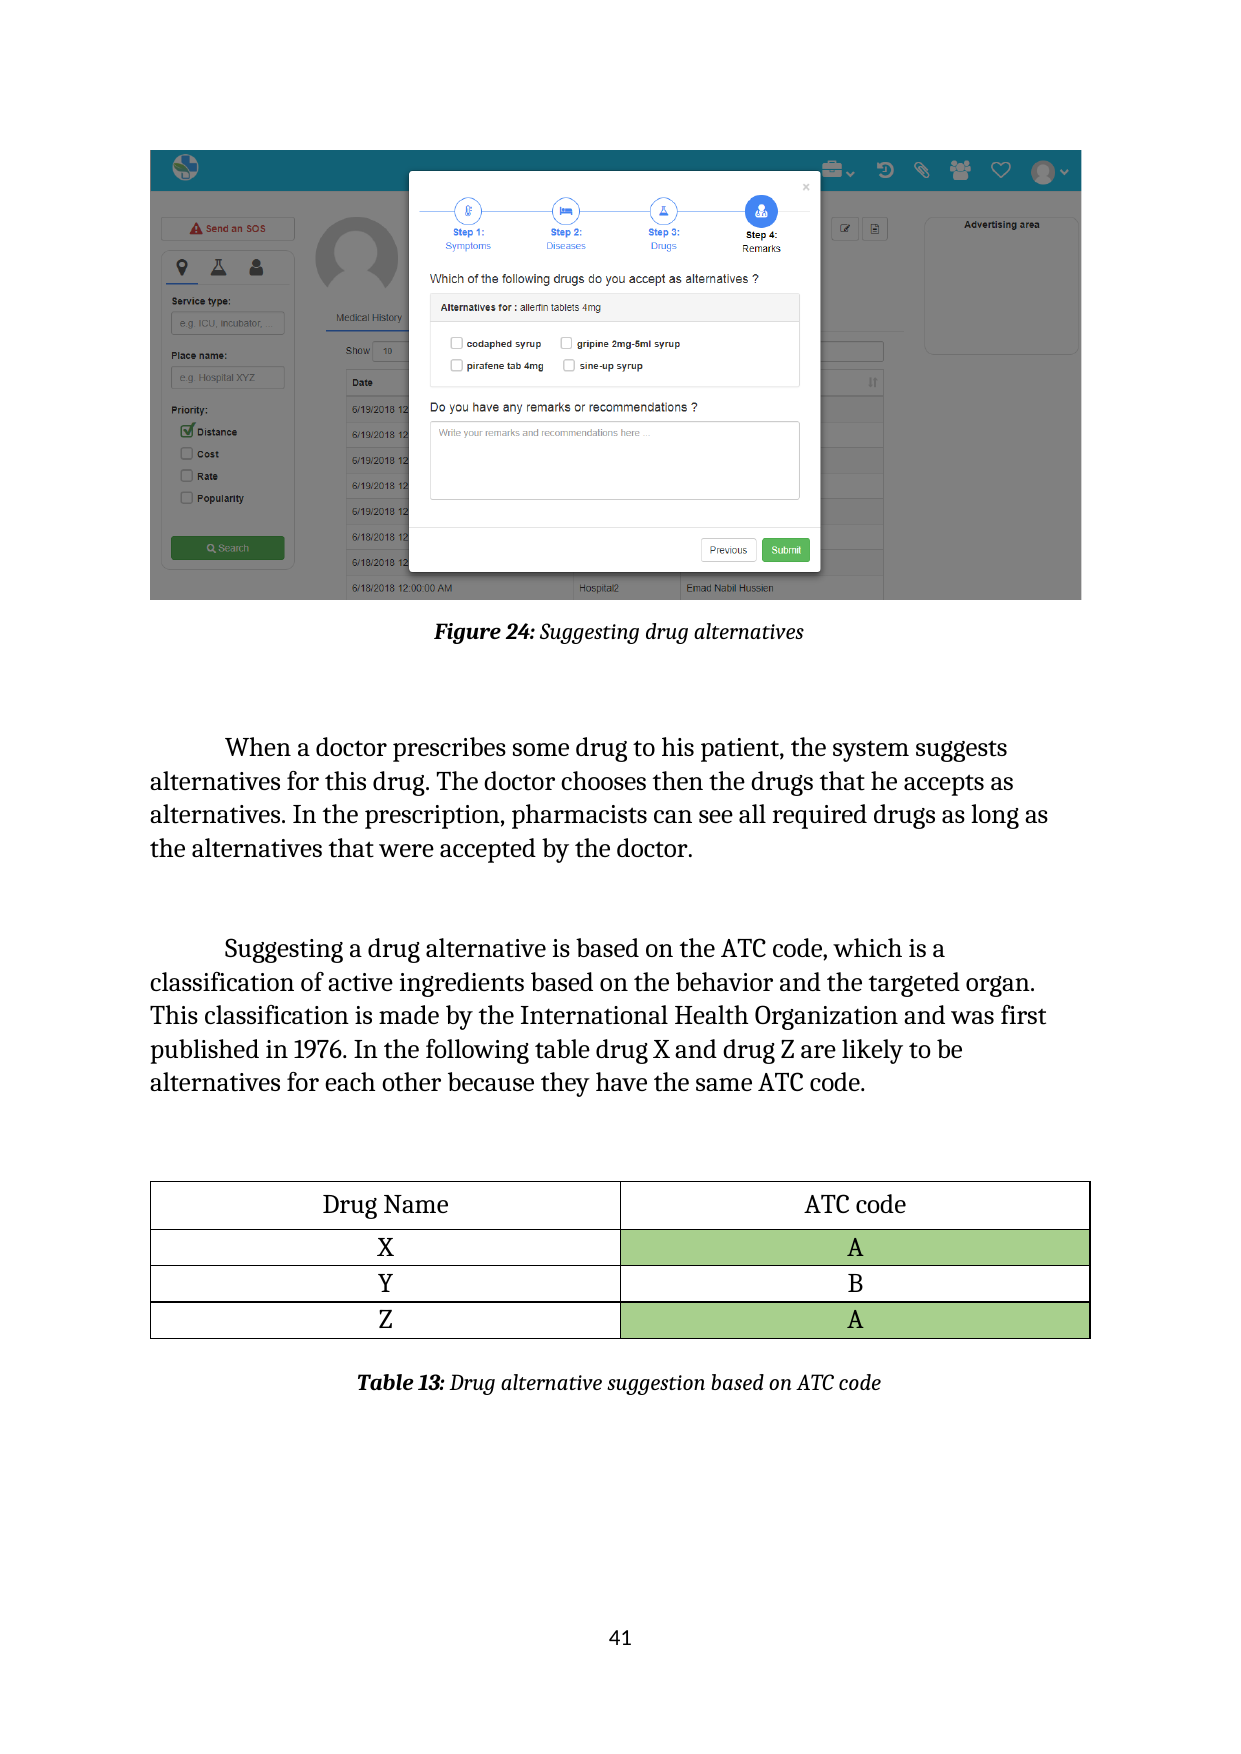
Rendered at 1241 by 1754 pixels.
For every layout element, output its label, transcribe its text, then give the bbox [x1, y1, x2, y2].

table_header Drug Name [151, 1182, 620, 1228]
text Figure 24: Suggesting drug alternatives [150, 619, 1090, 645]
table_cell Z [151, 1303, 620, 1338]
table_cell A [621, 1303, 1089, 1338]
table_cell B [621, 1266, 1089, 1301]
text Table 13: Drug alternative suggestion based on ATC code [150, 1369, 1090, 1396]
table_cell X [151, 1230, 620, 1265]
text When a doctor prescribes some drug to his patient, the system suggests alternatives for this drug. The doctor chooses then the drugs that he accepts as alternatives. In the prescription, pharmacists can see all required drugs as long as the alternatives that were accepted by the doctor. [150, 732, 1090, 864]
table_cell Y [151, 1266, 620, 1301]
table_cell A [621, 1230, 1089, 1265]
text Suggesting a drug alternative is based on the ATC code, which is a classification of active ingredients based on the behavior and the targeted organ. This classification is made by the International Health Organization and was first published in 1976. In the following table drug X and drug Z are likely to be alternatives for each other because they have the same ATC code. [150, 933, 1090, 1098]
table_header ATC code [621, 1182, 1089, 1228]
picture [150, 150, 1082, 600]
